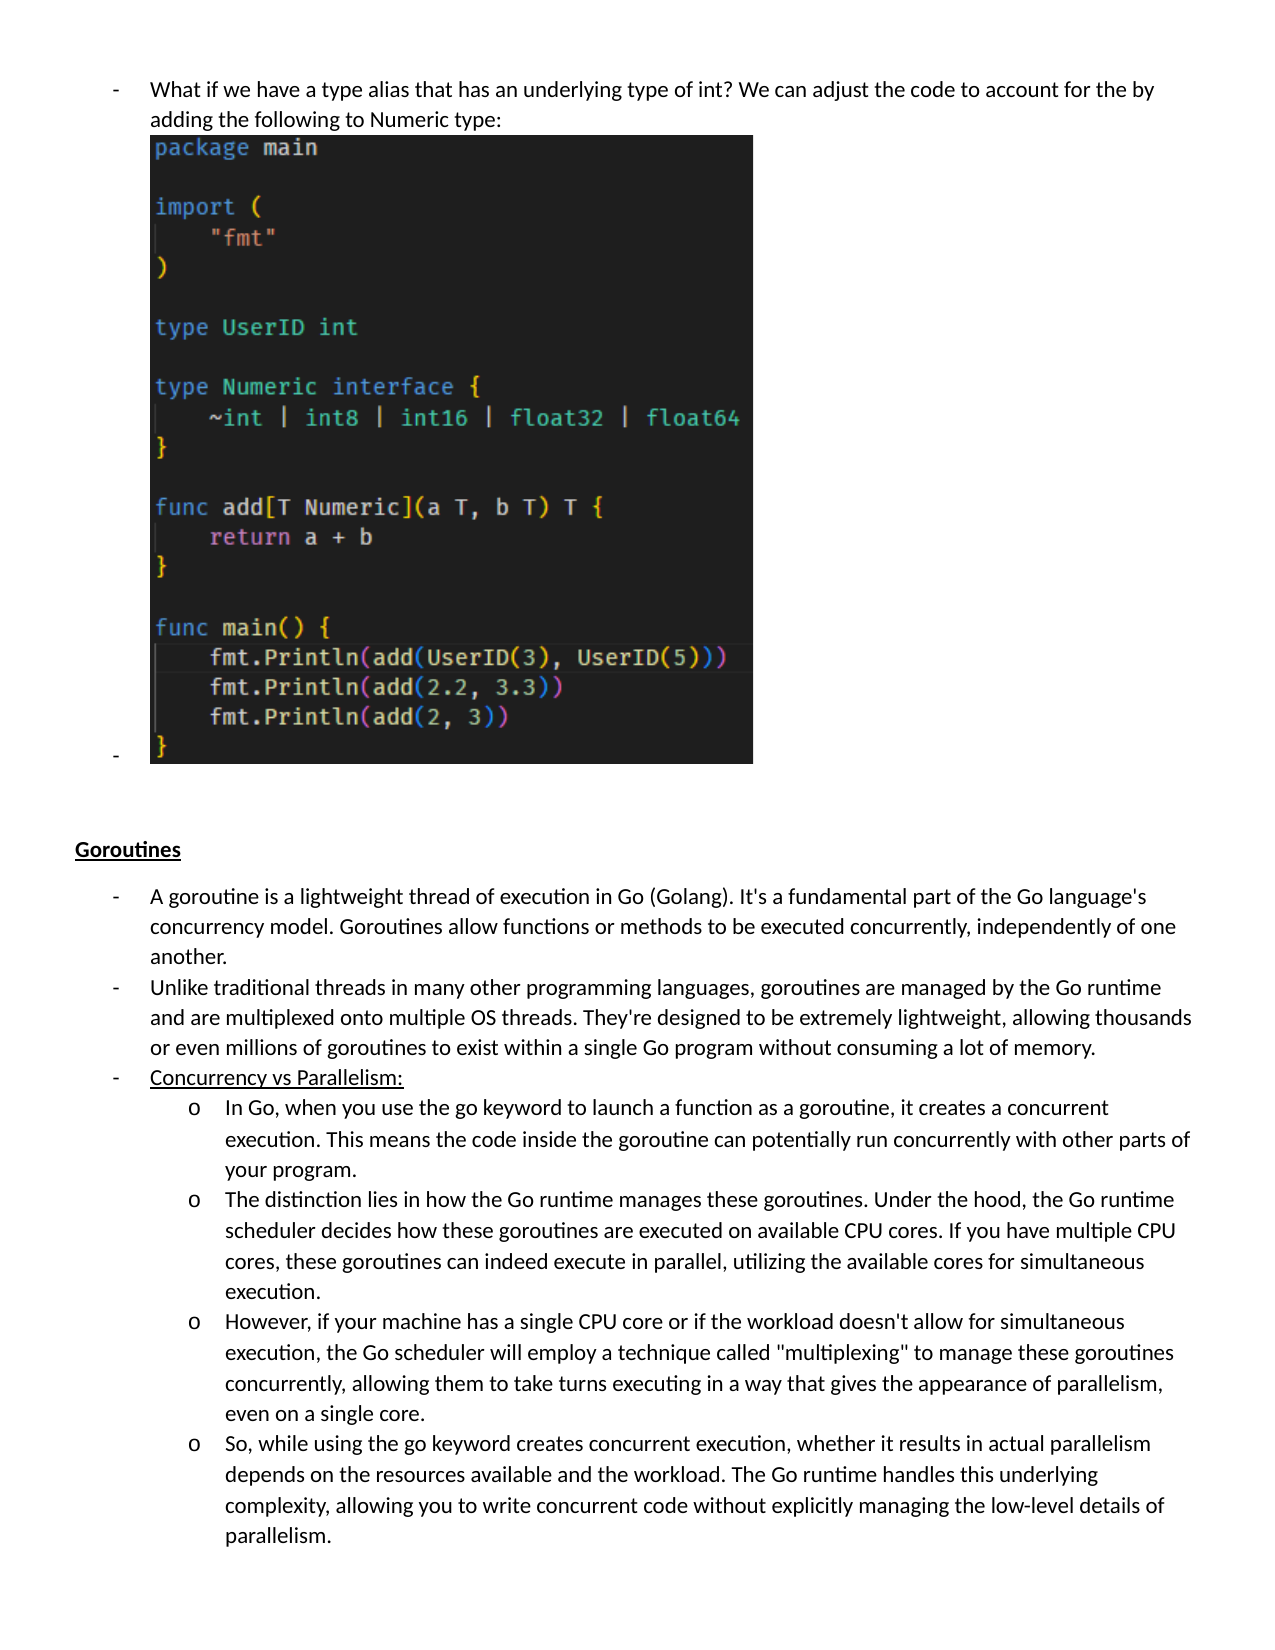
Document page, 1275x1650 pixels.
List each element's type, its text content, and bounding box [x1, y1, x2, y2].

text Goroutines [75, 835, 1200, 863]
list What if we have a type alias that has an underlying type of int? We can adjust the code to account for the by adding the following to Numeric type: [112, 75, 1200, 133]
list So, while using the go keyword creates concurrent execution, whether it results in actual parallelism depends on the resources available and the workload. The Go runtime handles this underlying complexity, allowing you to write concurrent code without explicitly managing the low-level details of parallelism. [187, 1429, 1200, 1549]
list Unlike traditional threads in many other programming languages, goroutines are managed by the Go runtime and are multiplexed onto multiple OS threads. They're designed to be extremely lightweight, allowing thousands or even millions of goroutines to exist within a single Go program without consuming a lot of memory. [112, 973, 1200, 1061]
picture [150, 135, 754, 764]
list In Go, when you use the go keyword to launch a function as a goroutine, it creates a concurrent execution. This means the code inside the goroutine can potentially run concurrently with other parts of your program. [187, 1093, 1200, 1183]
list A goroutine is a lightweight thread of execution in Go (Golang). It's a fundamental part of the Go language's concurrency model. Goroutines allow functions or methods to be executed concurrently, independently of one another. [112, 882, 1200, 970]
list However, if your machine has a single CPU core or if the workload doesn't allow for simultaneous execution, the Go scheduler will employ a technique called "multiplexing" to manage these goroutines concurrently, allowing them to take turns executing in a way that gives the appearance of parallelism, even on a single core. [187, 1307, 1200, 1427]
list The distinction lies in how the Go runtime manages these goroutines. Under the hood, the Go runtime scheduler decides how these goroutines are executed on available CPU cores. If you have multiple CPU cores, these goroutines can indeed execute in parallel, utilizing the available cores for simultaneous execution. [187, 1185, 1200, 1305]
list Concurrency vs Parallelism: [112, 1063, 1200, 1091]
